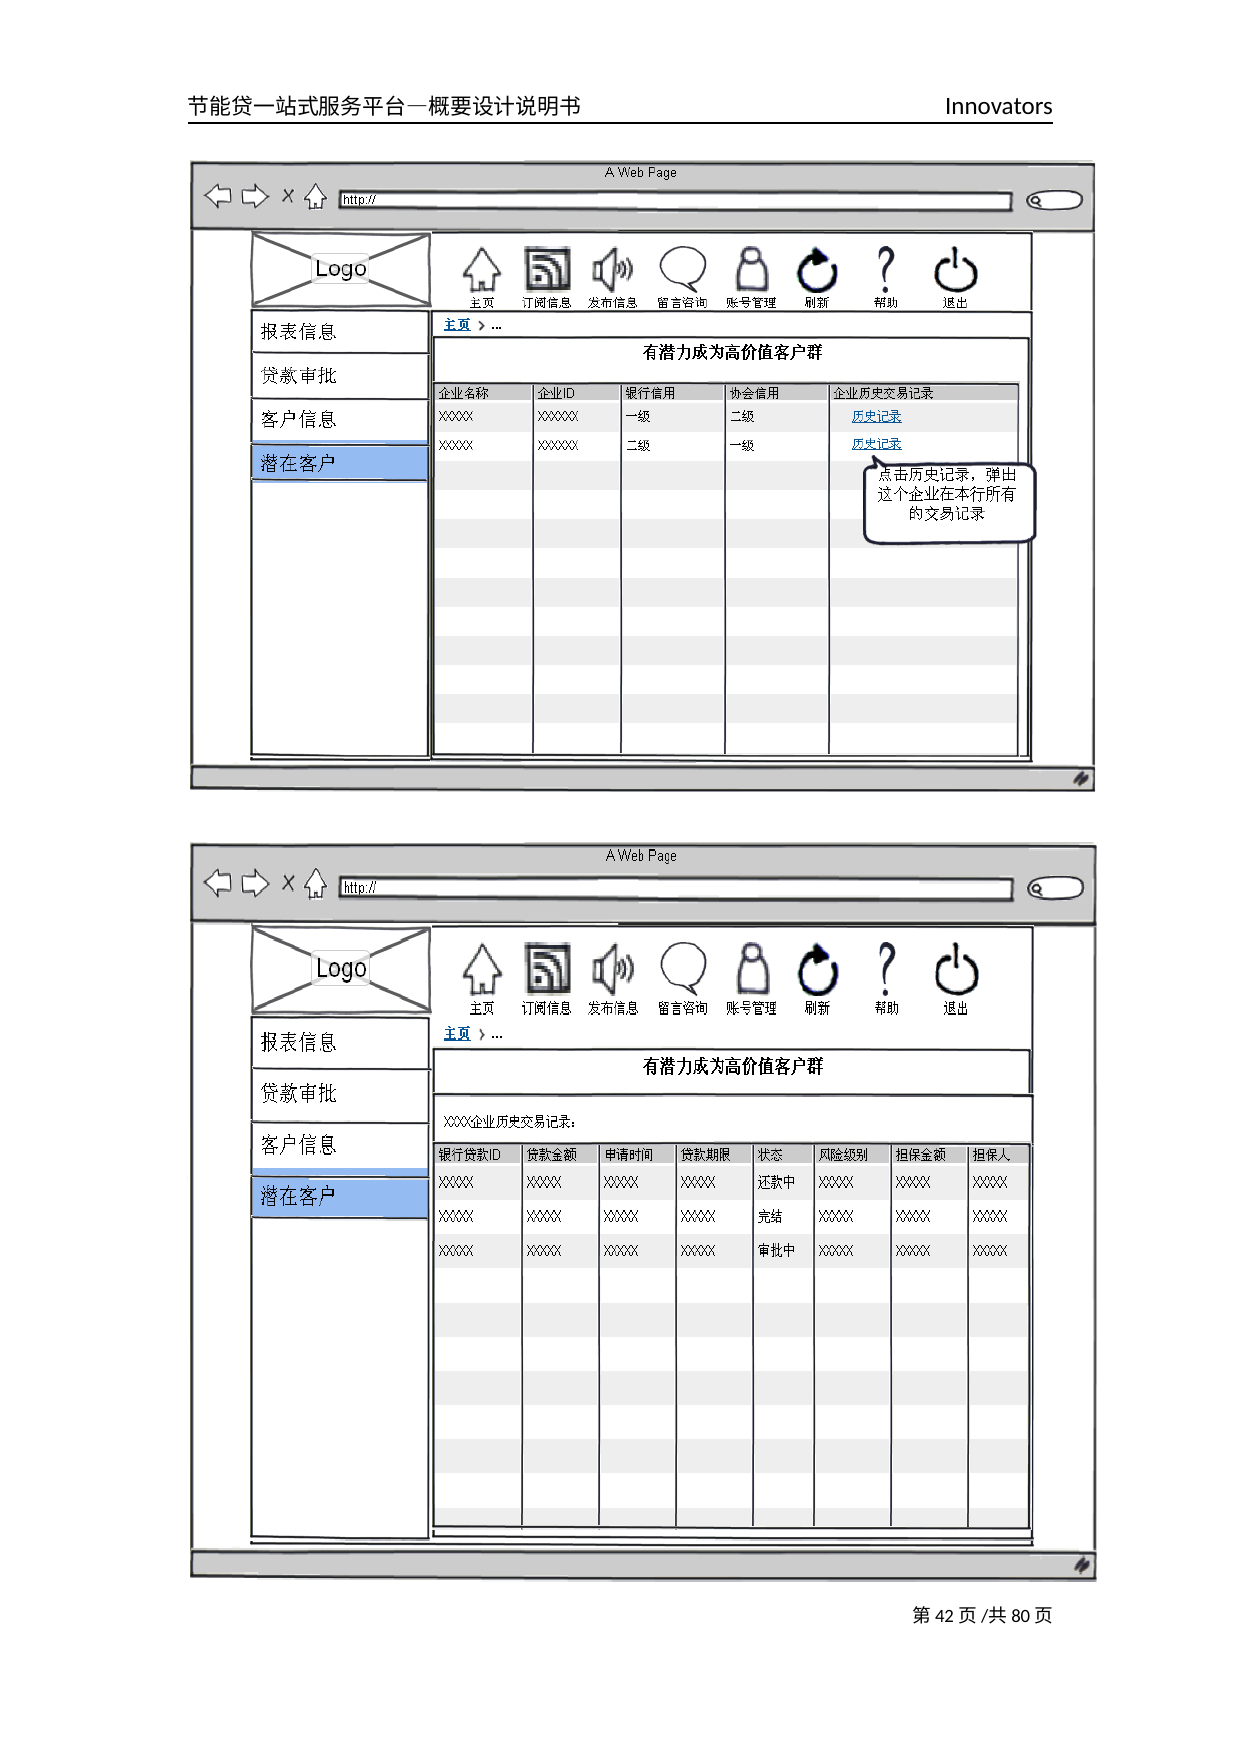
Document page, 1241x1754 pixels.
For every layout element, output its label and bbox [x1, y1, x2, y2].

picture [187, 842, 1097, 1582]
picture [187, 160, 1096, 792]
